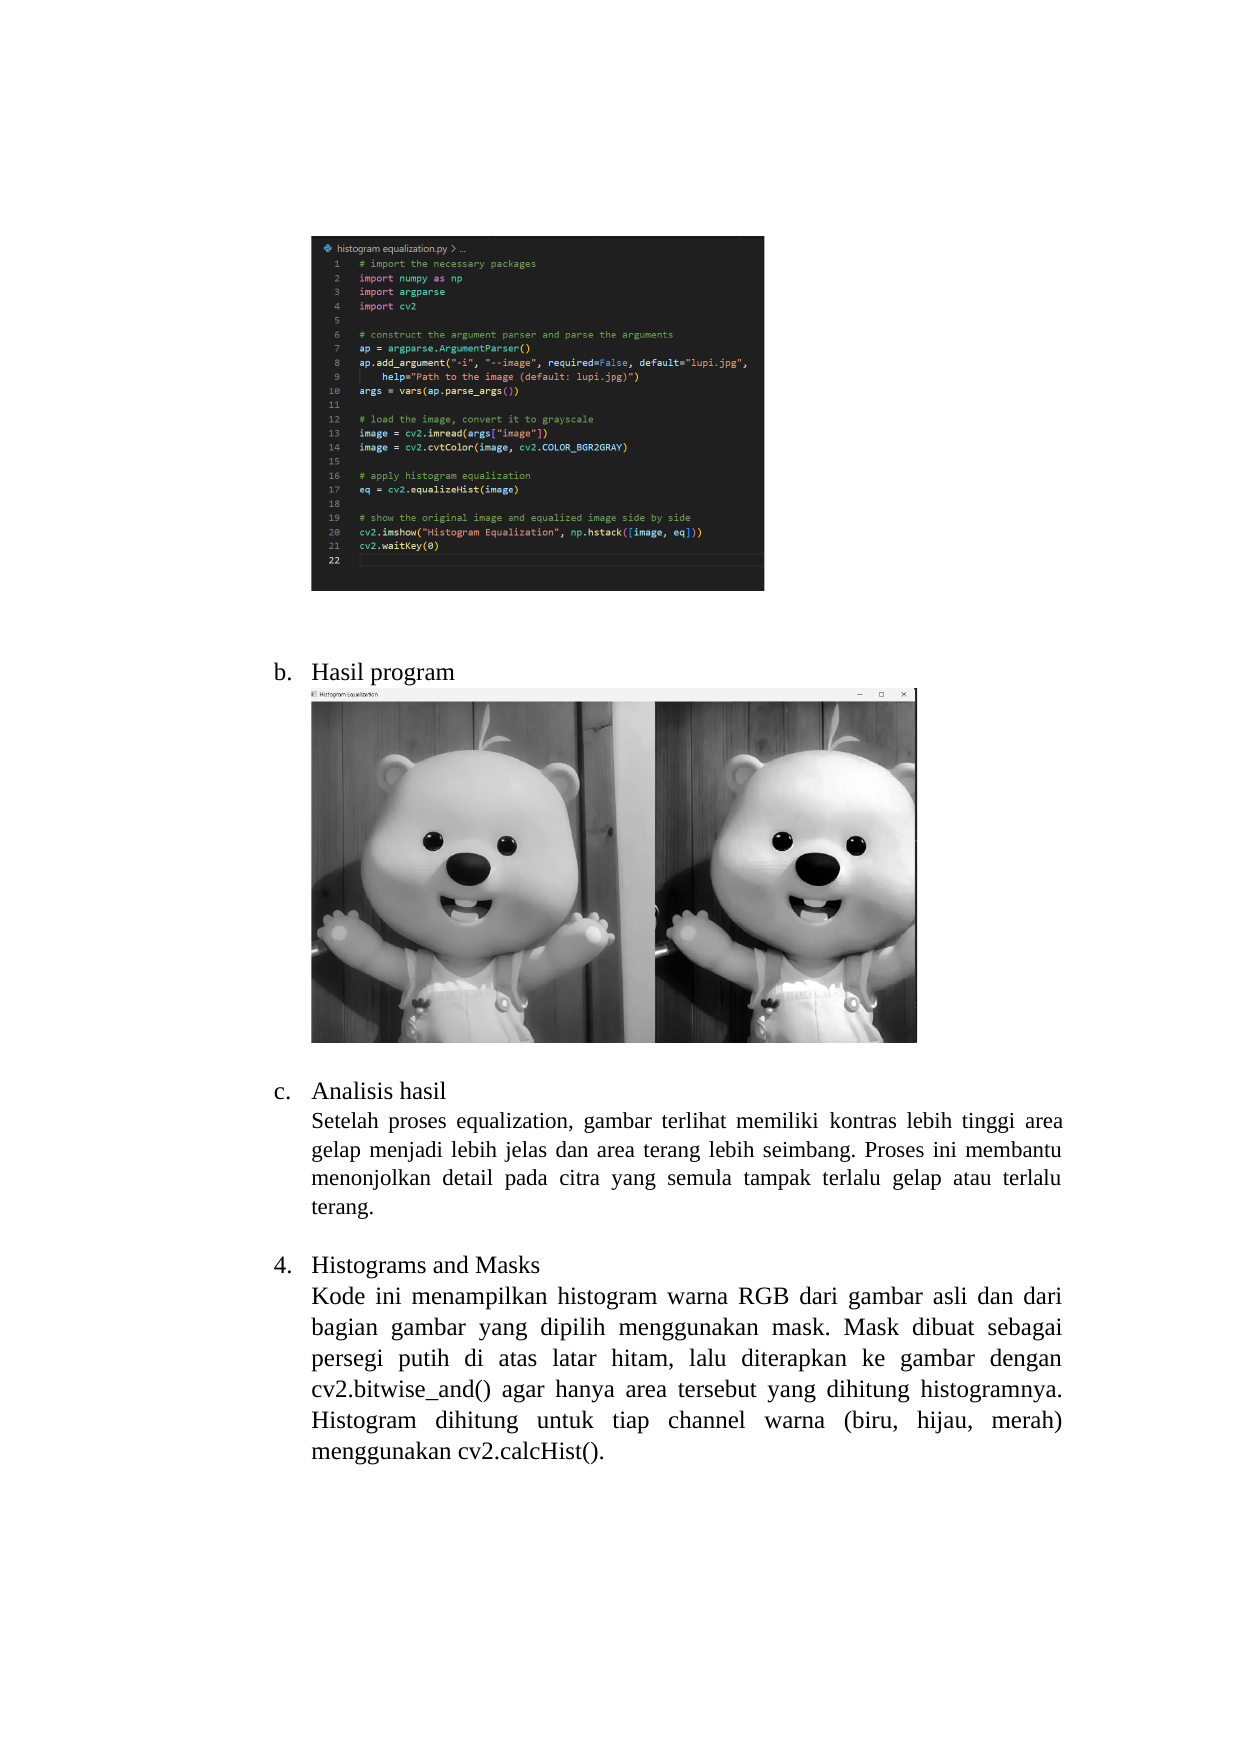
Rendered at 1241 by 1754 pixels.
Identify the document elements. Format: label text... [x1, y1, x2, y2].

list Histograms and Masks [274, 1250, 1063, 1278]
list Analisis hasil [274, 1076, 1063, 1105]
list Setelah proses equalization, gambar terlihat memiliki kontras lebih tinggi area gelap menjadi lebih jelas dan area terang lebih seimbang. Proses ini membantu menonjolkan detail pada citra yang semula tampak terlalu gelap atau terlalu terang. [311, 1107, 1063, 1219]
picture [311, 688, 918, 1043]
list Hasil program [274, 657, 1063, 686]
picture [311, 236, 765, 591]
list Kode ini menampilkan histogram warna RGB dari gambar asli dan dari bagian gambar yang dipilih menggunakan mask. Mask dibuat sebagai persegi putih di atas latar hitam, lalu diterapkan ke gambar dengan cv2.bitwise_and() agar hanya area tersebut yang dihitung histogramnya. Histogram dihitung untuk tiap channel warna (biru, hijau, merah) menggunakan cv2.calcHist(). [311, 1281, 1063, 1465]
